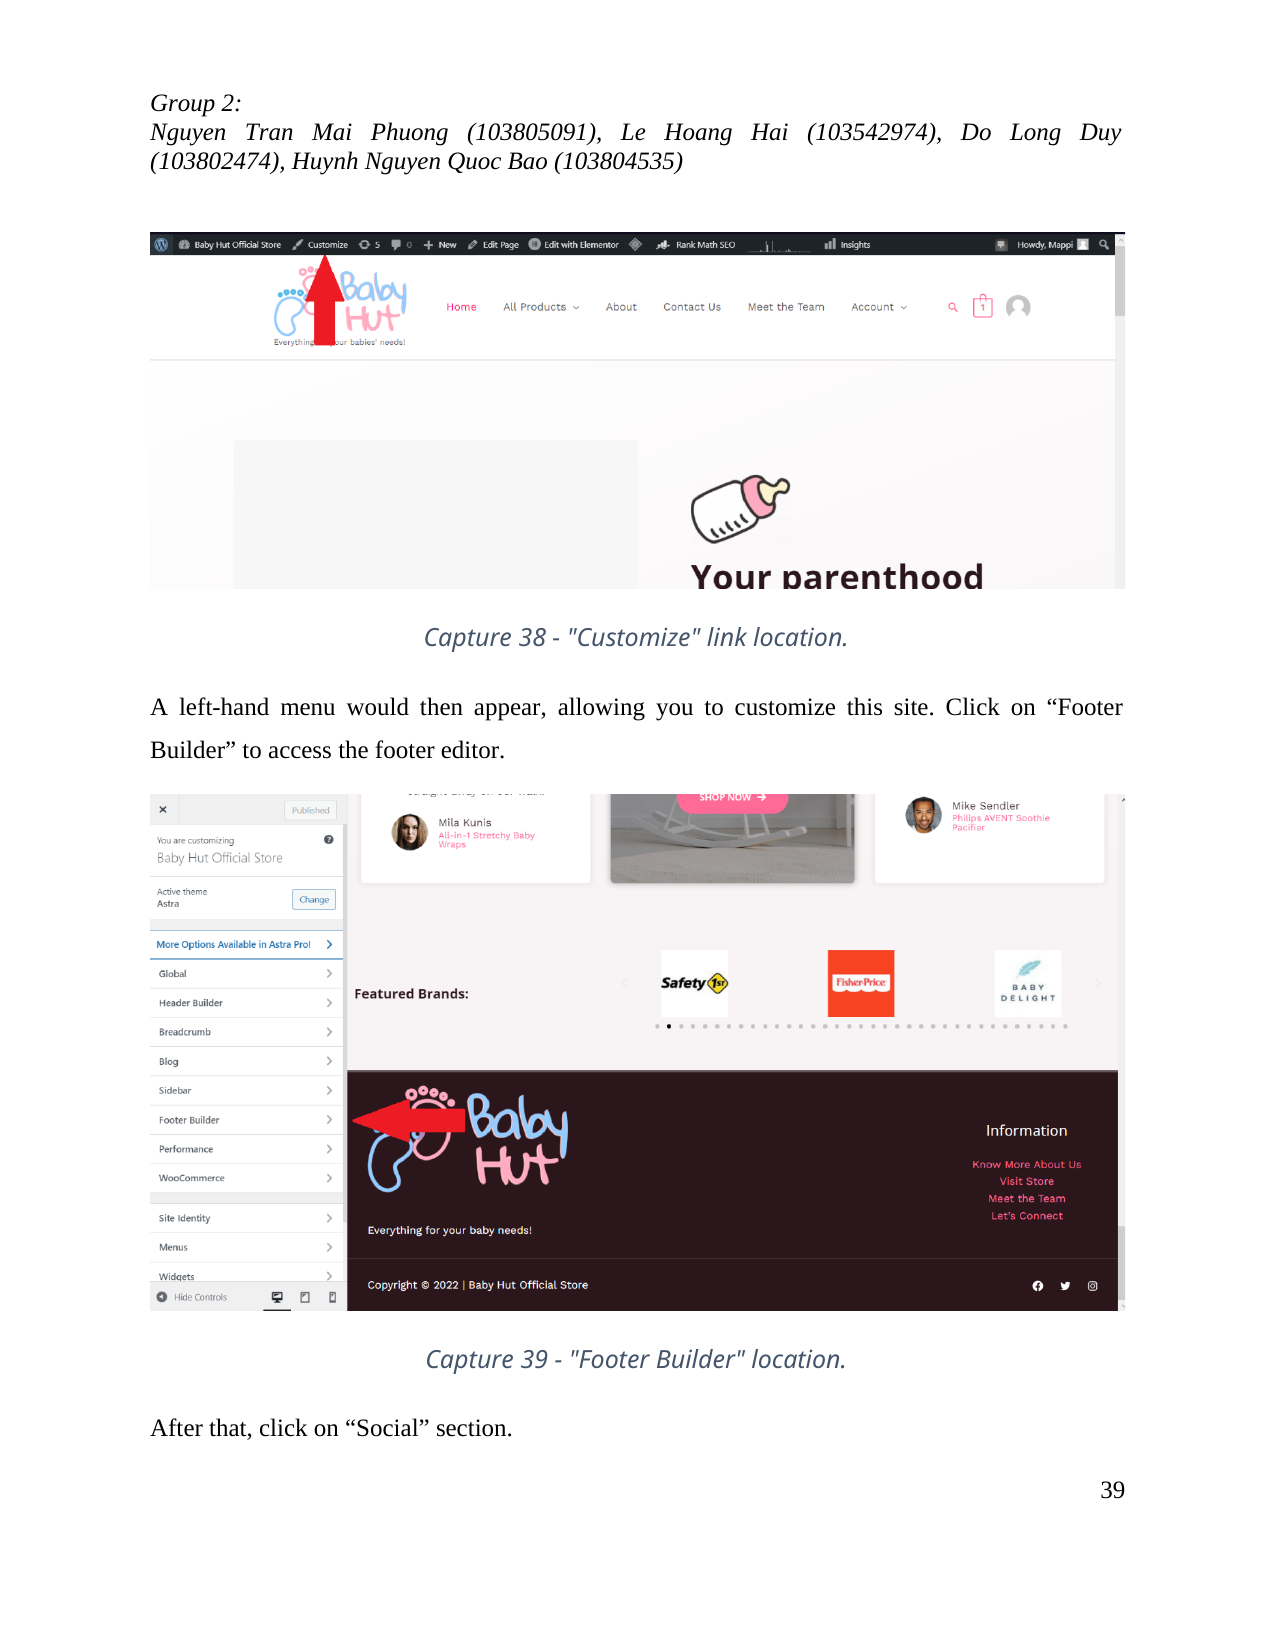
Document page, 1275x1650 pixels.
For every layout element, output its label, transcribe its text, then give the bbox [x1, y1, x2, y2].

text After that, click on “Social” section. [150, 1413, 1125, 1442]
text Capture 38 - "Customize" link location. [150, 620, 1125, 654]
text A left-hand menu would then appear, allowing you to customize this site. Click on “Footer Builder” to access the footer editor. [150, 692, 1125, 763]
picture [150, 232, 1125, 589]
picture [150, 794, 1125, 1311]
text Capture 39 - "Footer Builder" location. [150, 1341, 1125, 1375]
